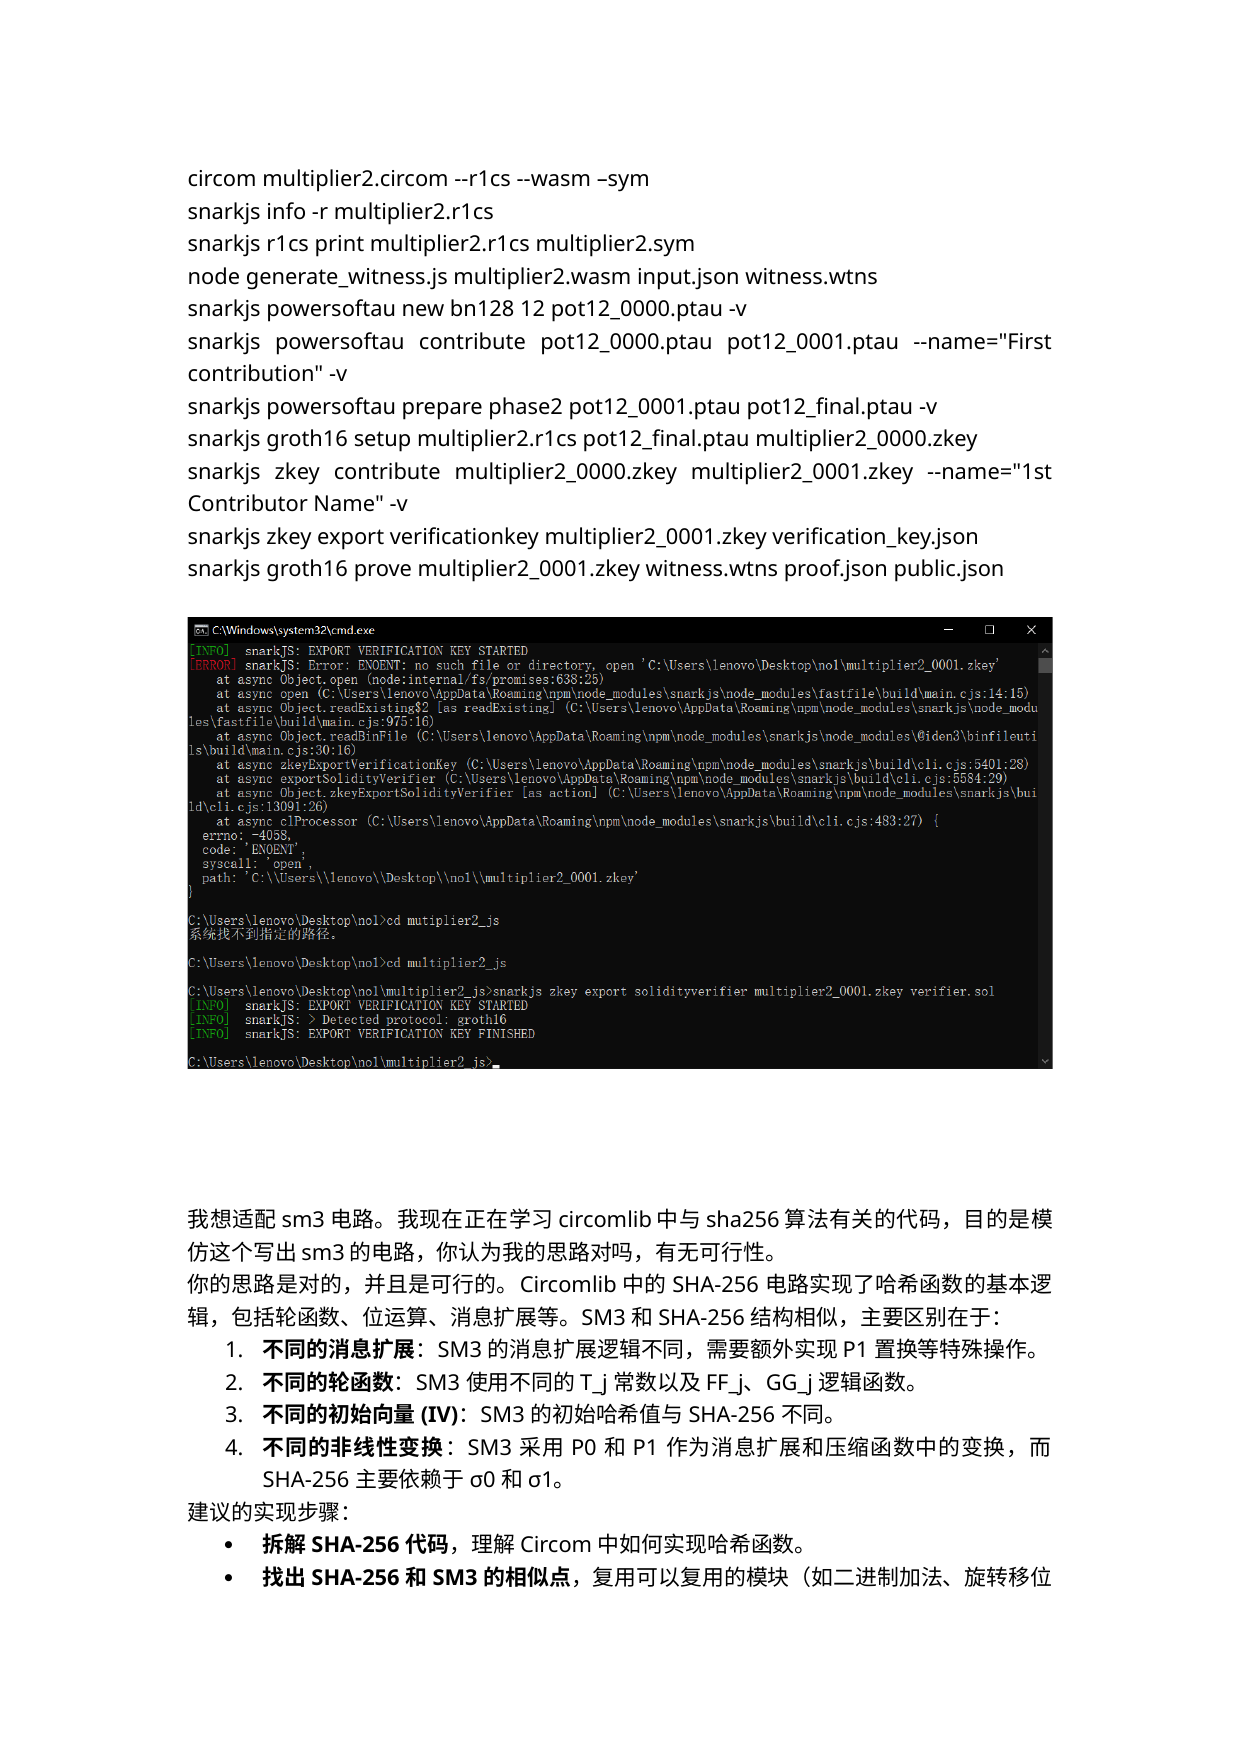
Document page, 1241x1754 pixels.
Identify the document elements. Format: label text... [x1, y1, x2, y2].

text 建议的实现步骤： [187, 1494, 1053, 1527]
text node generate_witness.js multiplier2.wasm input.json witness.wtns [187, 259, 1053, 292]
text snarkjs r1cs print multiplier2.r1cs multiplier2.sym [187, 227, 1053, 259]
text snarkjs powersoftau contribute pot12_0000.ptau pot12_0001.ptau --name="First contribution" -v [187, 324, 1053, 389]
list 不同的初始向量 (IV)：SM3 的初始哈希值与 SHA-256 不同。 [225, 1397, 1053, 1429]
list 不同的消息扩展：SM3 的消息扩展逻辑不同，需要额外实现 P1 置换等特殊操作。 [225, 1332, 1053, 1364]
text 你的思路是对的，并且是可行的。Circomlib 中的 SHA-256 电路实现了哈希函数的基本逻辑，包括轮函数、位运算、消息扩展等。SM3 和 SHA-256 结构相似，主要区别在于： [187, 1267, 1053, 1332]
text snarkjs zkey contribute multiplier2_0000.zkey multiplier2_0001.zkey --name="1st Contributor Name" -v [187, 454, 1053, 519]
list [225, 1559, 1053, 1592]
picture [187, 617, 1053, 1069]
text snarkjs zkey export verificationkey multiplier2_0001.zkey verification_key.json [187, 519, 1053, 552]
list 不同的轮函数：SM3 使用不同的 T_j 常数以及 FF_j、GG_j 逻辑函数。 [225, 1364, 1053, 1397]
list 拆解 SHA-256 代码，理解 Circom 中如何实现哈希函数。 [225, 1527, 1053, 1559]
text snarkjs groth16 setup multiplier2.r1cs pot12_final.ptau multiplier2_0000.zkey [187, 422, 1053, 454]
text snarkjs powersoftau prepare phase2 pot12_0001.ptau pot12_final.ptau -v [187, 389, 1053, 422]
text snarkjs info -r multiplier2.r1cs [187, 194, 1053, 227]
text circom multiplier2.circom --r1cs --wasm –sym [187, 162, 1053, 194]
text 我想适配sm3电路。我现在正在学习circomlib中与sha256算法有关的代码，目的是模仿这个写出sm3的电路，你认为我的思路对吗，有无可行性。 [187, 1202, 1053, 1267]
text snarkjs groth16 prove multiplier2_0001.zkey witness.wtns proof.json public.json [187, 552, 1053, 584]
list 不同的非线性变换：SM3 采用 P0 和 P1 作为消息扩展和压缩函数中的变换，而 SHA-256 主要依赖于 σ0 和 σ1。 [225, 1429, 1053, 1494]
text snarkjs powersoftau new bn128 12 pot12_0000.ptau -v [187, 292, 1053, 324]
